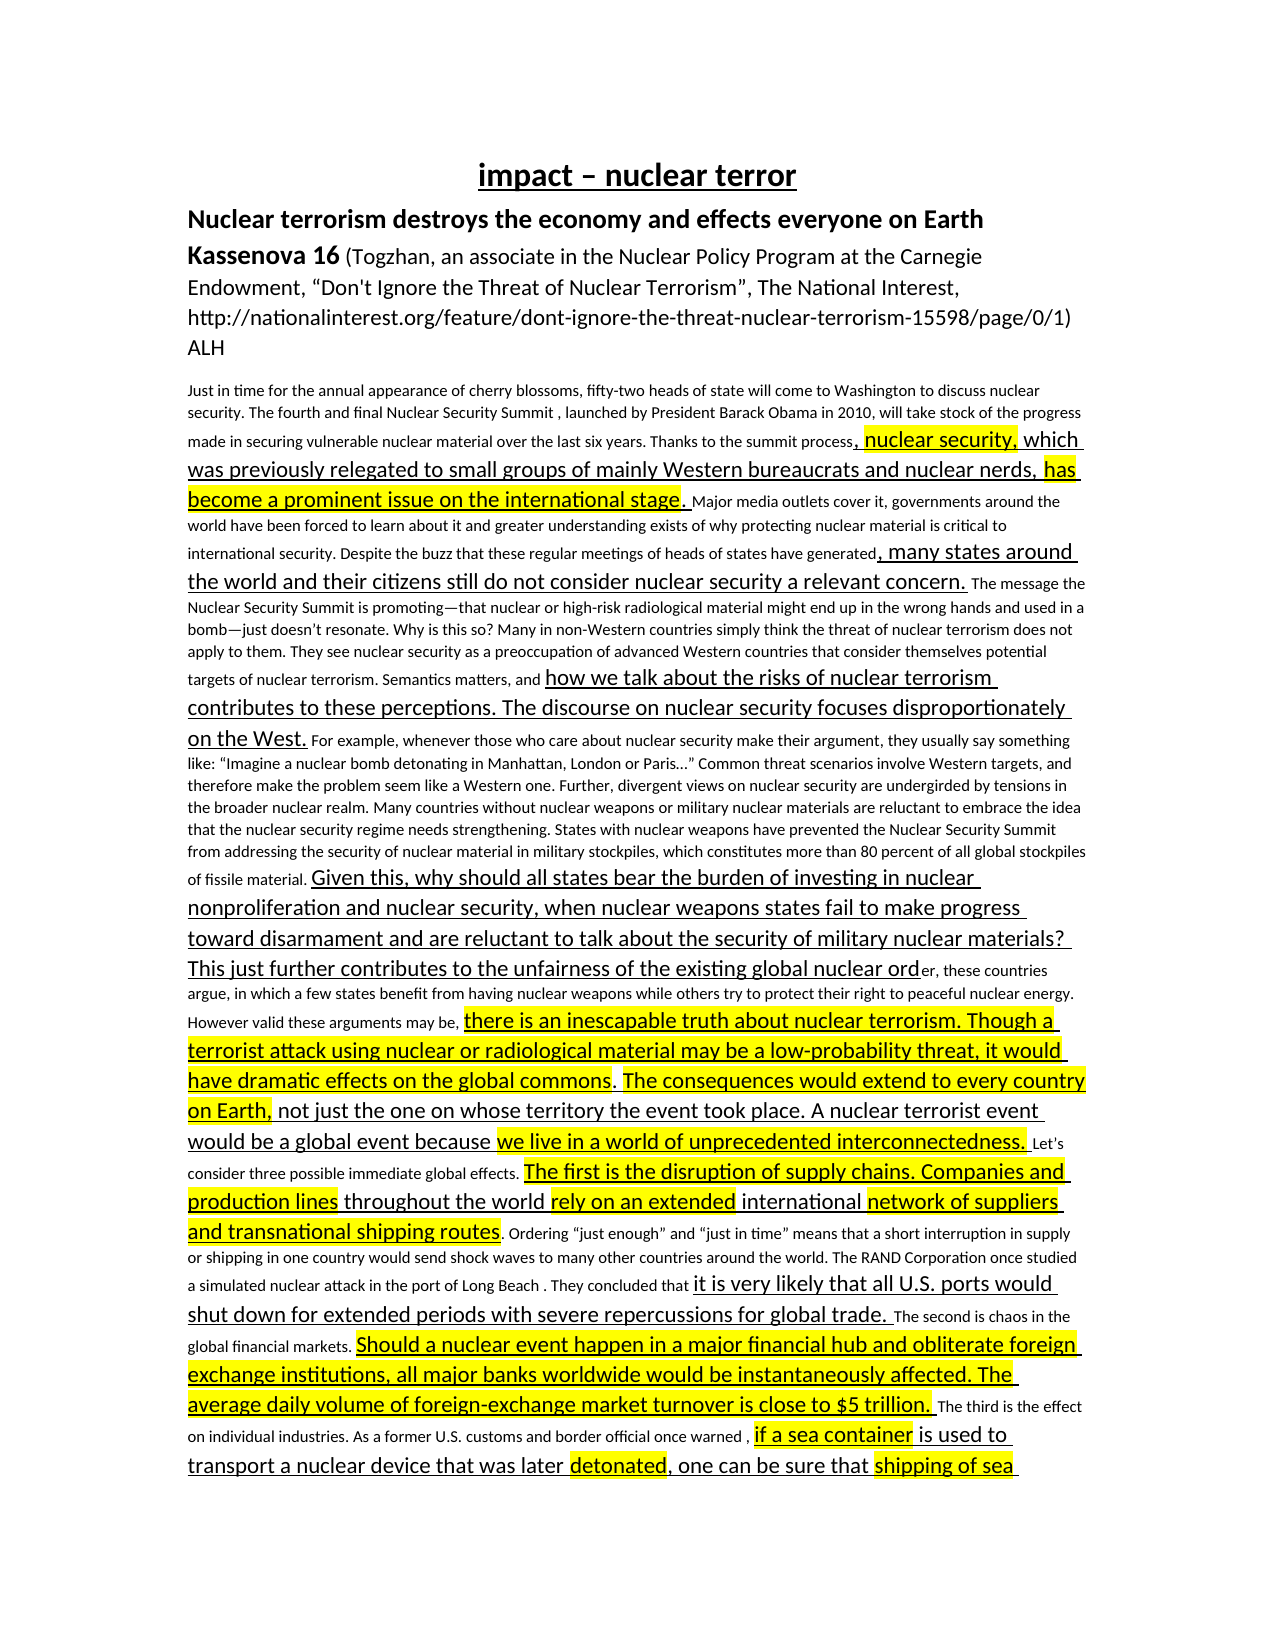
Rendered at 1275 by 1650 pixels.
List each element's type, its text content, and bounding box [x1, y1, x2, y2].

subtitle Nuclear terrorism destroys the economy and effects everyone on Earth [187, 202, 1087, 235]
text Kassenova 16 (Togzhan, an associate in the Nuclear Policy Program at the Carnegie Endowment, “Don't Ignore the Threat of Nuclear Terrorism”, The National Interest, http://nationalinterest.org/feature/dont-ignore-the-threat-nuclear-terrorism-15598/page/0/1) ALH [187, 238, 1087, 362]
subtitle impact – nuclear terror [187, 154, 1087, 195]
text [187, 380, 1087, 1479]
